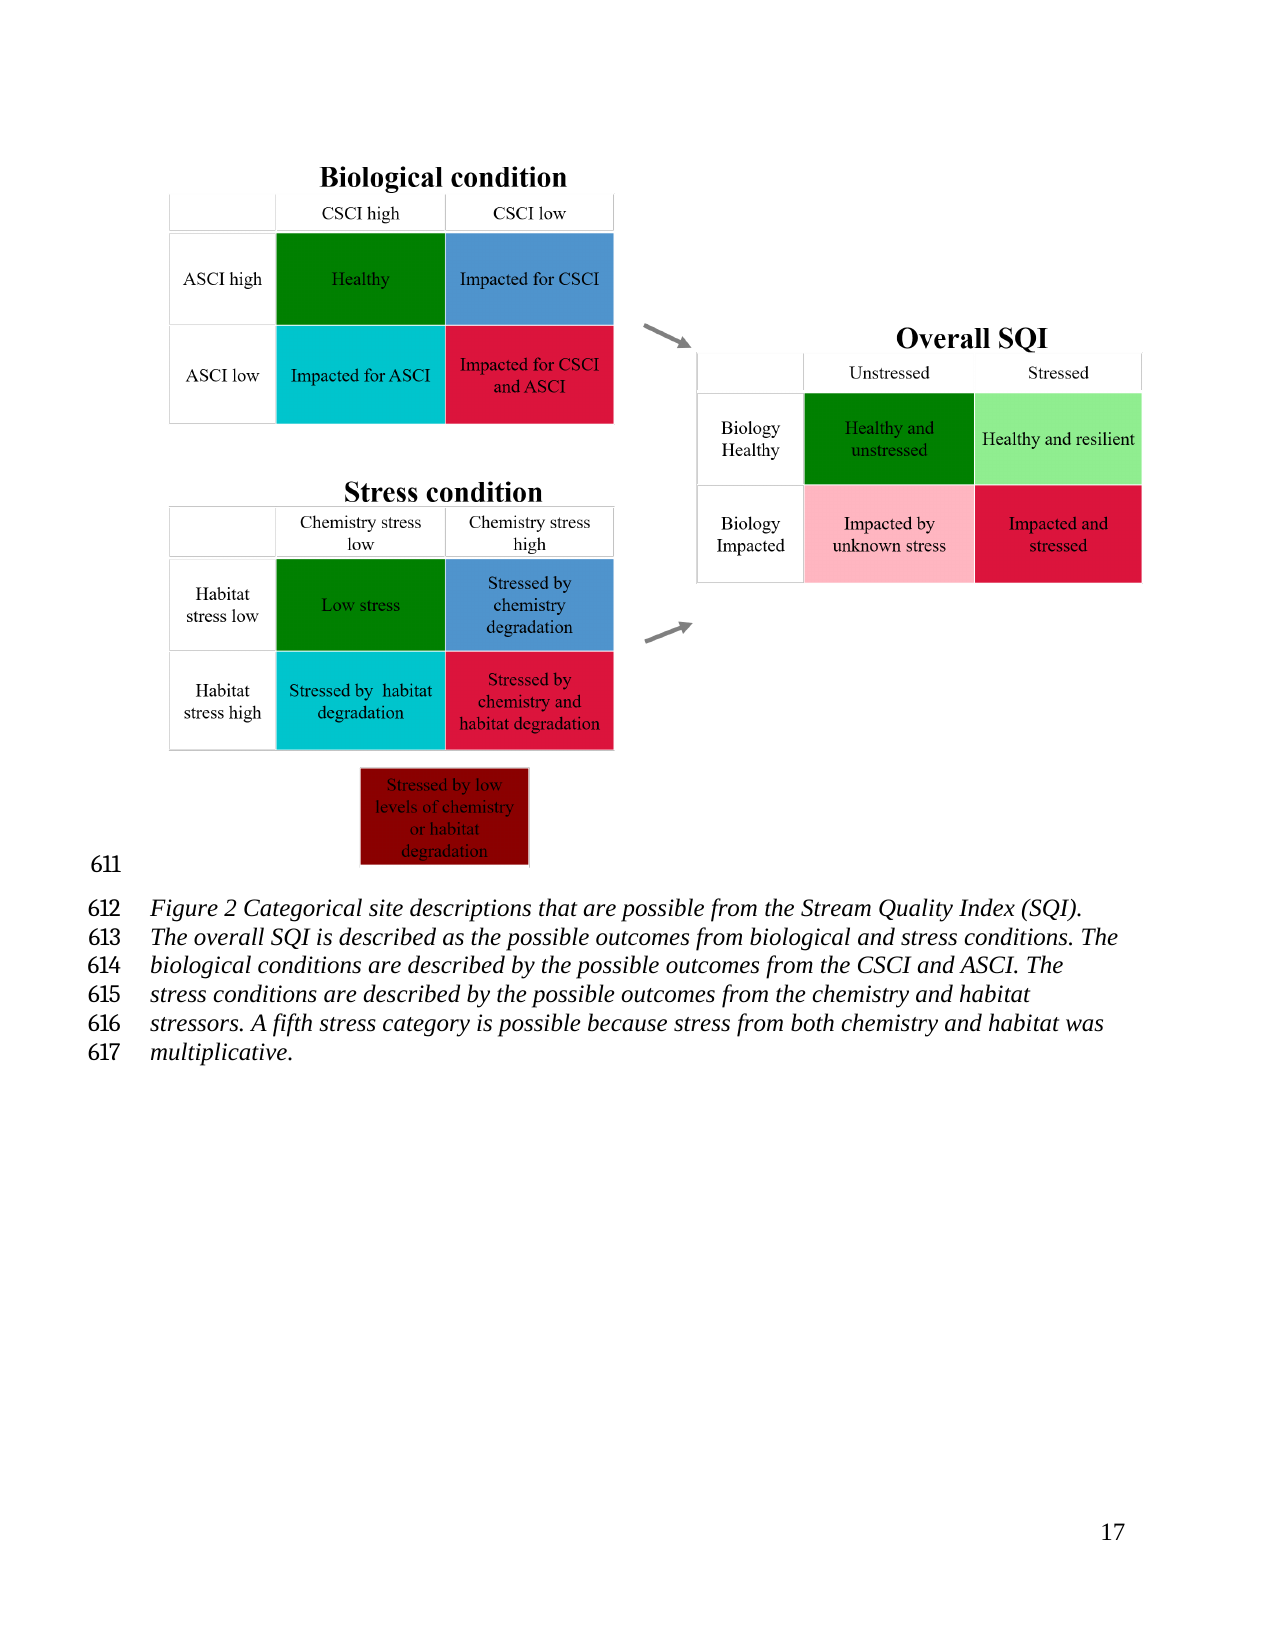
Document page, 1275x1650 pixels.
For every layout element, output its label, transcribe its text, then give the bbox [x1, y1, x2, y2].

text Figure 2 Categorical site descriptions that are possible from the Stream Quality Index (SQI). The overall SQI is described as the possible outcomes from biological and stress conditions. The biological conditions are described by the possible outcomes from the CSCI and ASCI. The stress conditions are described by the possible outcomes from the chemistry and habitat stressors. A fifth stress category is possible because stress from both chemistry and habitat was multiplicative. [150, 893, 1125, 1065]
picture [168, 150, 1144, 872]
